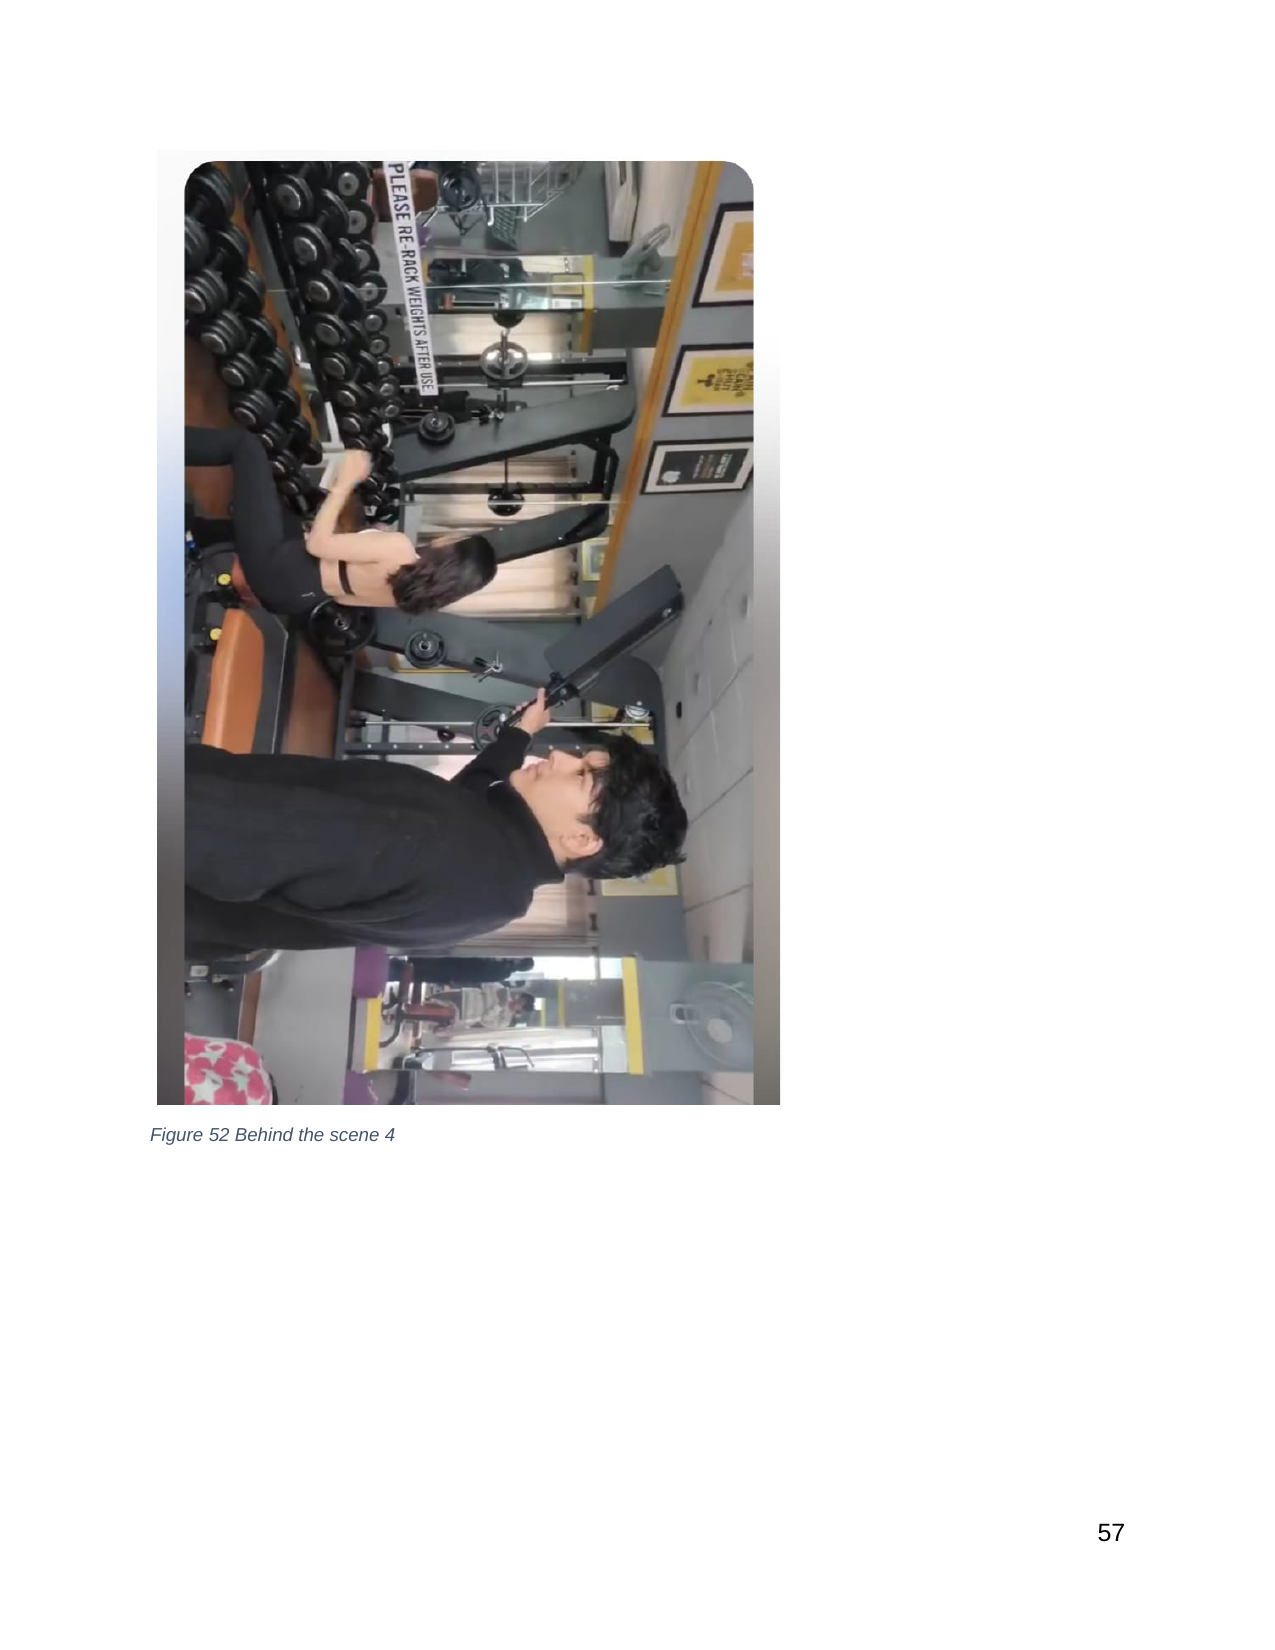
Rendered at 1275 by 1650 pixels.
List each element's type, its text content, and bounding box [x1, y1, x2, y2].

text Figure 52 Behind the scene 4 [150, 1124, 1125, 1146]
picture [157, 150, 780, 1105]
